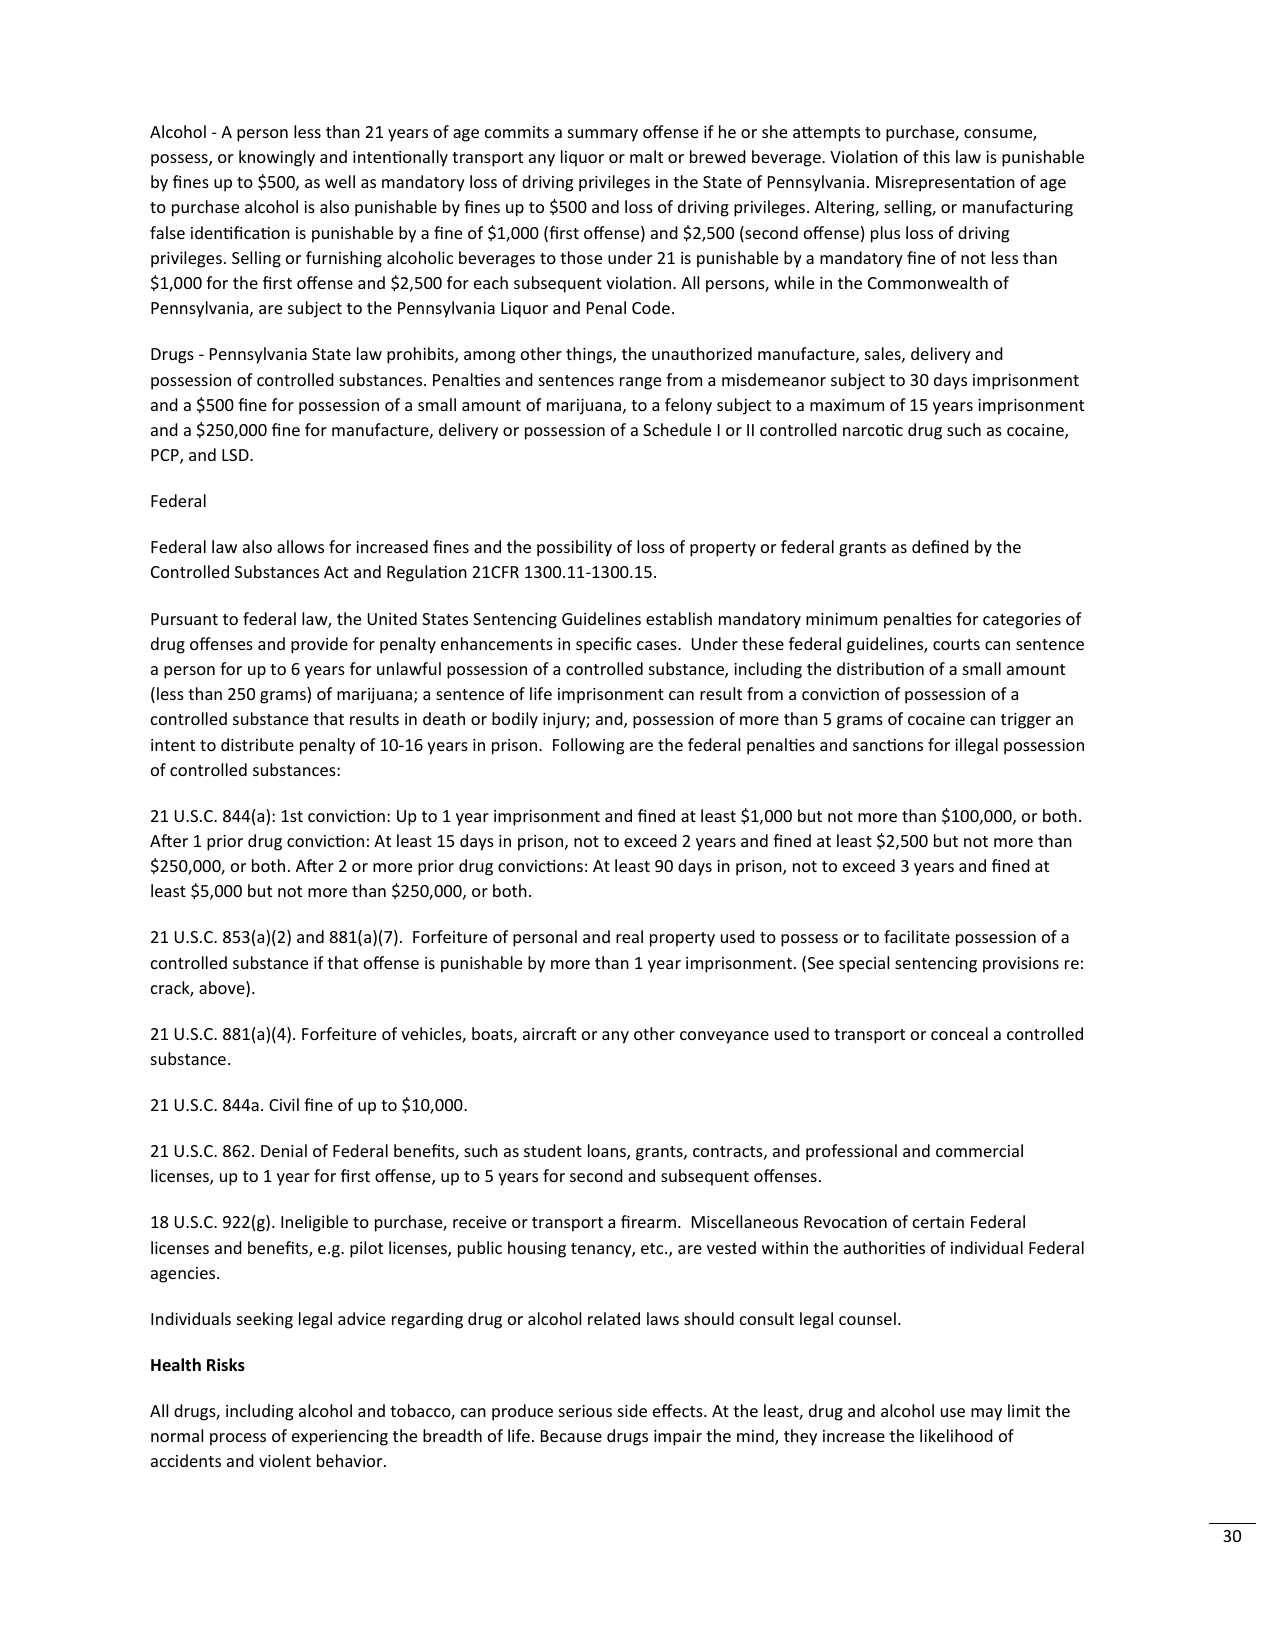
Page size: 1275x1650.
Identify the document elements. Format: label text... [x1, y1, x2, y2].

text All drugs, including alcohol and tobacco, can produce serious side effects. At the least, drug and alcohol use may limit the normal process of experiencing the breadth of life. Because drugs impair the mind, they increase the likelihood of accidents and violent behavior. [150, 1399, 1087, 1472]
text Federal law also allows for increased fines and the possibility of loss of property or federal grants as defined by the Controlled Substances Act and Regulation 21CFR 1300.11-1300.15. [150, 535, 1087, 583]
text 21 U.S.C. 881(a)(4). Forfeiture of vehicles, boats, aircraft or any other conveyance used to transport or conceal a controlled substance. [150, 1022, 1087, 1070]
text 21 U.S.C. 844a. Civil fine of up to $10,000. [150, 1093, 1087, 1116]
text 18 U.S.C. 922(g). Ineligible to purchase, receive or transport a firearm. Miscellaneous Revocation of certain Federal licenses and benefits, e.g. pilot licenses, public housing tenancy, etc., are vested within the authorities of individual Federal agencies. [150, 1211, 1087, 1284]
text Pursuant to federal law, the United States Sentencing Guidelines establish mandatory minimum penalties for categories of drug offenses and provide for penalty enhancements in specific cases. Under these federal guidelines, courts can sentence a person for up to 6 years for unlawful possession of a controlled substance, including the distribution of a small amount (less than 250 grams) of marijuana; a sentence of life imprisonment can result from a conviction of possession of a controlled substance that results in death or bodily injury; and, possession of more than 5 grams of cocaine can trigger an intent to distribute penalty of 10-16 years in prison. Following are the federal penalties and sanctions for illegal possession of controlled substances: [150, 607, 1087, 781]
text 21 U.S.C. 853(a)(2) and 881(a)(7). Forfeiture of personal and real property used to possess or to facilitate possession of a controlled substance if that offense is punishable by more than 1 year imprisonment. (See special sentencing provisions re: crack, above). [150, 926, 1087, 999]
text Drugs - Pennsylvania State law prohibits, among other things, the unauthorized manufacture, sales, delivery and possession of controlled substances. Penalties and sentences range from a misdemeanor subject to 30 days imprisonment and a $500 fine for possession of a small amount of marijuana, to a felony subject to a maximum of 15 years imprisonment and a $250,000 fine for manufacture, delivery or possession of a Schedule I or II controlled narcotic drug such as cocaine, PCP, and LSD. [150, 342, 1087, 466]
text Federal [150, 489, 1087, 512]
text 21 U.S.C. 844(a): 1st conviction: Up to 1 year imprisonment and fined at least $1,000 but not more than $100,000, or both. After 1 prior drug conviction: At least 15 days in prison, not to exceed 2 years and fined at least $2,500 but not more than $250,000, or both. After 2 or more prior drug convictions: At least 90 days in prison, not to exceed 3 years and fined at least $5,000 but not more than $250,000, or both. [150, 804, 1087, 902]
text Health Risks [150, 1353, 1087, 1376]
text 21 U.S.C. 862. Denial of Federal benefits, such as student loans, grants, contracts, and professional and commercial licenses, up to 1 year for first offense, up to 5 years for second and subsequent offenses. [150, 1139, 1087, 1187]
text Individuals seeking legal advice regarding drug or alcohol related laws should consult legal counsel. [150, 1307, 1087, 1330]
text Alcohol - A person less than 21 years of age commits a summary offense if he or she attempts to purchase, consume, possess, or knowingly and intentionally transport any liquor or malt or brewed beverage. Violation of this law is punishable by fines up to $500, as well as mandatory loss of driving privileges in the State of Pennsylvania. Misrepresentation of age to purchase alcohol is also punishable by fines up to $500 and loss of driving privileges. Altering, selling, or manufacturing false identification is punishable by a fine of $1,000 (first offense) and $2,500 (second offense) plus loss of driving privileges. Selling or furnishing alcoholic beverages to those under 21 is punishable by a mandatory fine of not less than $1,000 for the first offense and $2,500 for each subsequent violation. All persons, while in the Commonwealth of Pennsylvania, are subject to the Pennsylvania Liquor and Penal Code. [150, 120, 1087, 319]
